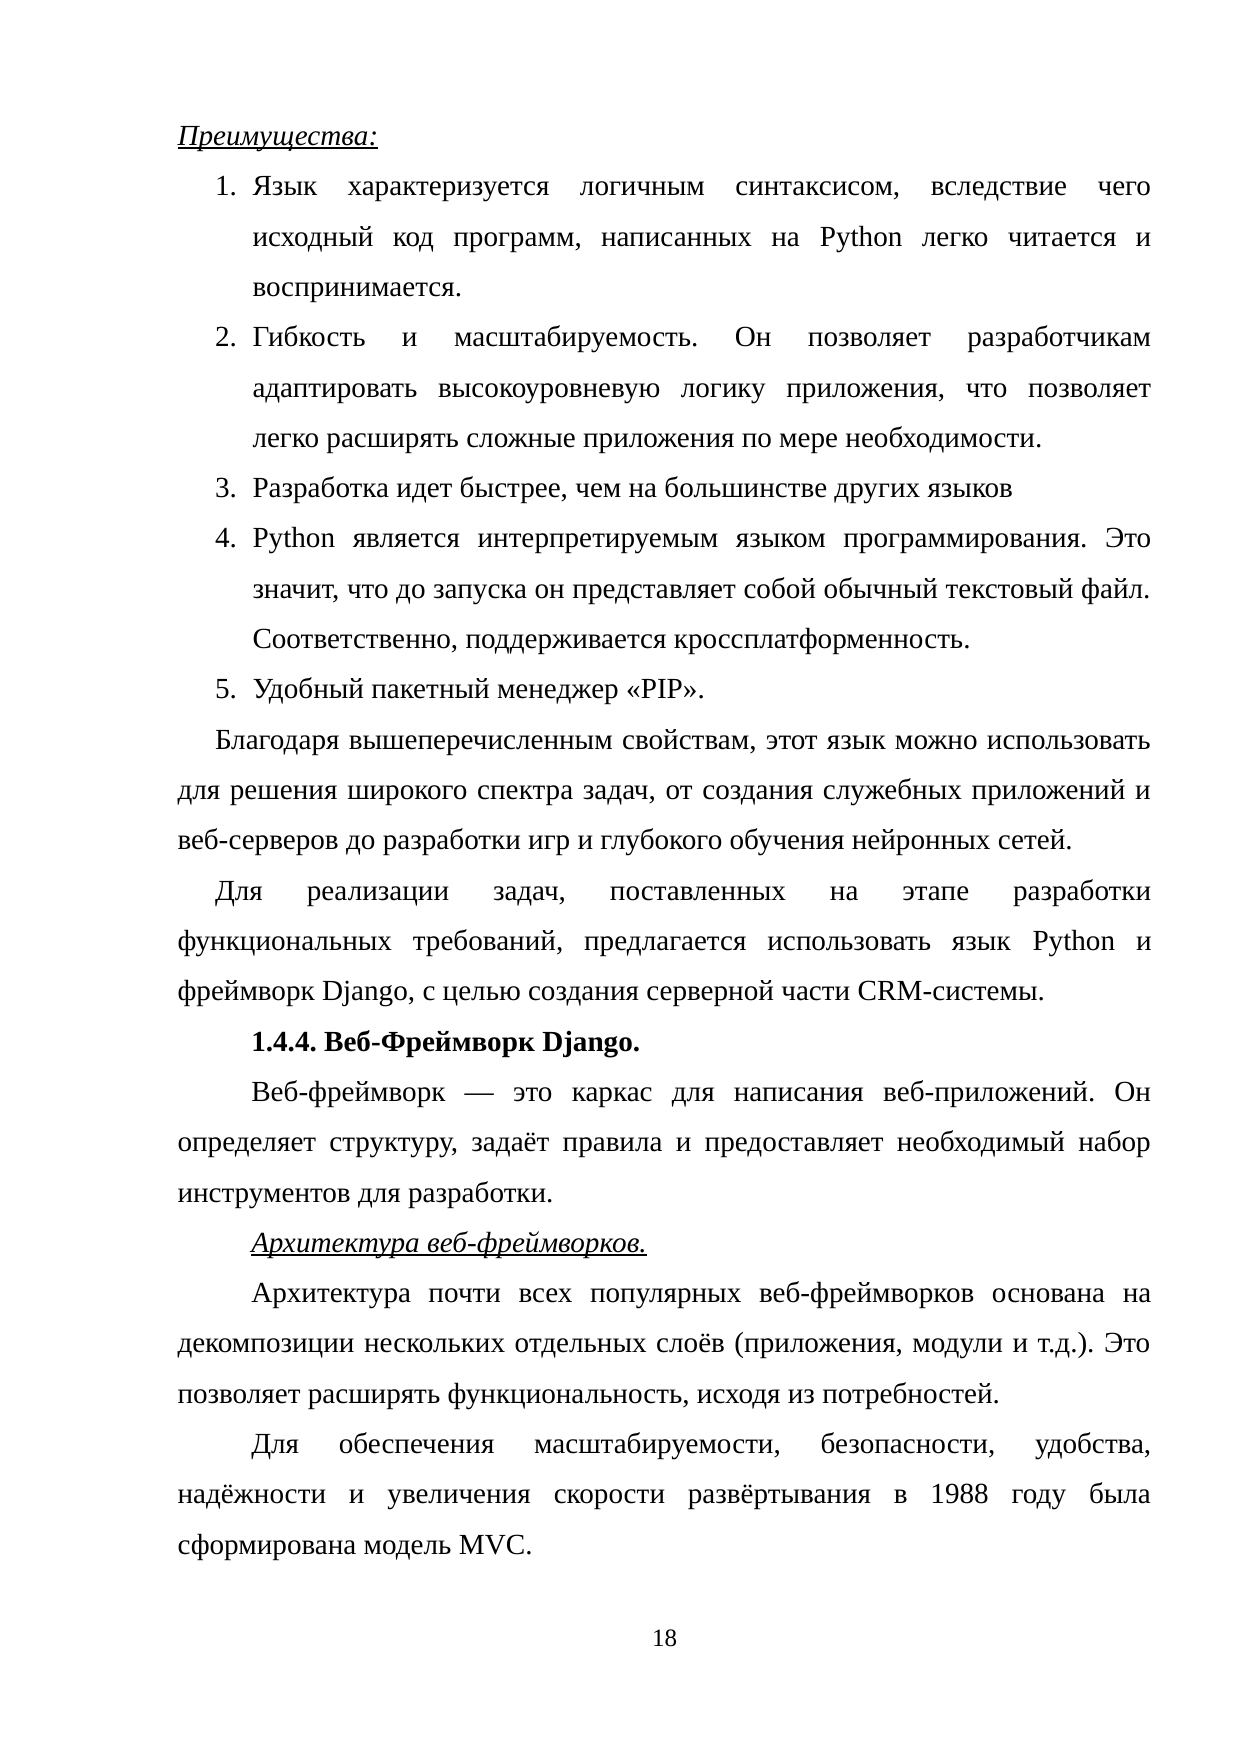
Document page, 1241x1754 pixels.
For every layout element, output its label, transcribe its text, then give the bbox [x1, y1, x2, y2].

text Архитектура почти всех популярных веб-фреймворков основана на декомпозиции нескольких отдельных слоёв (приложения, модули и т.д.). Это позволяет расширять функциональность, исходя из потребностей. [177, 1275, 1152, 1409]
text 1.4.4. Веб-Фреймворк Django. [177, 1024, 1152, 1057]
text Для реализации задач, поставленных на этапе разработки функциональных требований, предлагается использовать язык Python и фреймворк Django, с целью создания серверной части CRM-системы. [177, 873, 1152, 1007]
list Разработка идет быстрее, чем на большинстве других языков [215, 470, 1152, 504]
list Гибкость и масштабируемость. Он позволяет разработчикам адаптировать высокоуровневую логику приложения, что позволяет легко расширять сложные приложения по мере необходимости. [215, 319, 1152, 453]
list Язык характеризуется логичным синтаксисом, вследствие чего исходный код программ, написанных на Python легко читается и воспринимается. [215, 168, 1152, 303]
text Архитектура веб-фреймворков. [177, 1225, 1152, 1258]
list Удобный пакетный менеджер «PIP». [215, 672, 1152, 705]
text Для обеспечения масштабируемости, безопасности, удобства, надёжности и увеличения скорости развёртывания в 1988 году была сформирована модель MVC. [177, 1426, 1152, 1560]
text Преимущества: [177, 118, 1152, 152]
list Python является интерпретируемым языком программирования. Это значит, что до запуска он представляет собой обычный текстовый файл. Соответственно, поддерживается кроссплатформенность. [215, 521, 1152, 655]
text Благодаря вышеперечисленным свойствам, этот язык можно использовать для решения широкого спектра задач, от создания служебных приложений и веб-серверов до разработки игр и глубокого обучения нейронных сетей. [177, 722, 1152, 856]
text Веб-фреймворк — это каркас для написания веб-приложений. Он определяет структуру, задаёт правила и предоставляет необходимый набор инструментов для разработки. [177, 1074, 1152, 1208]
